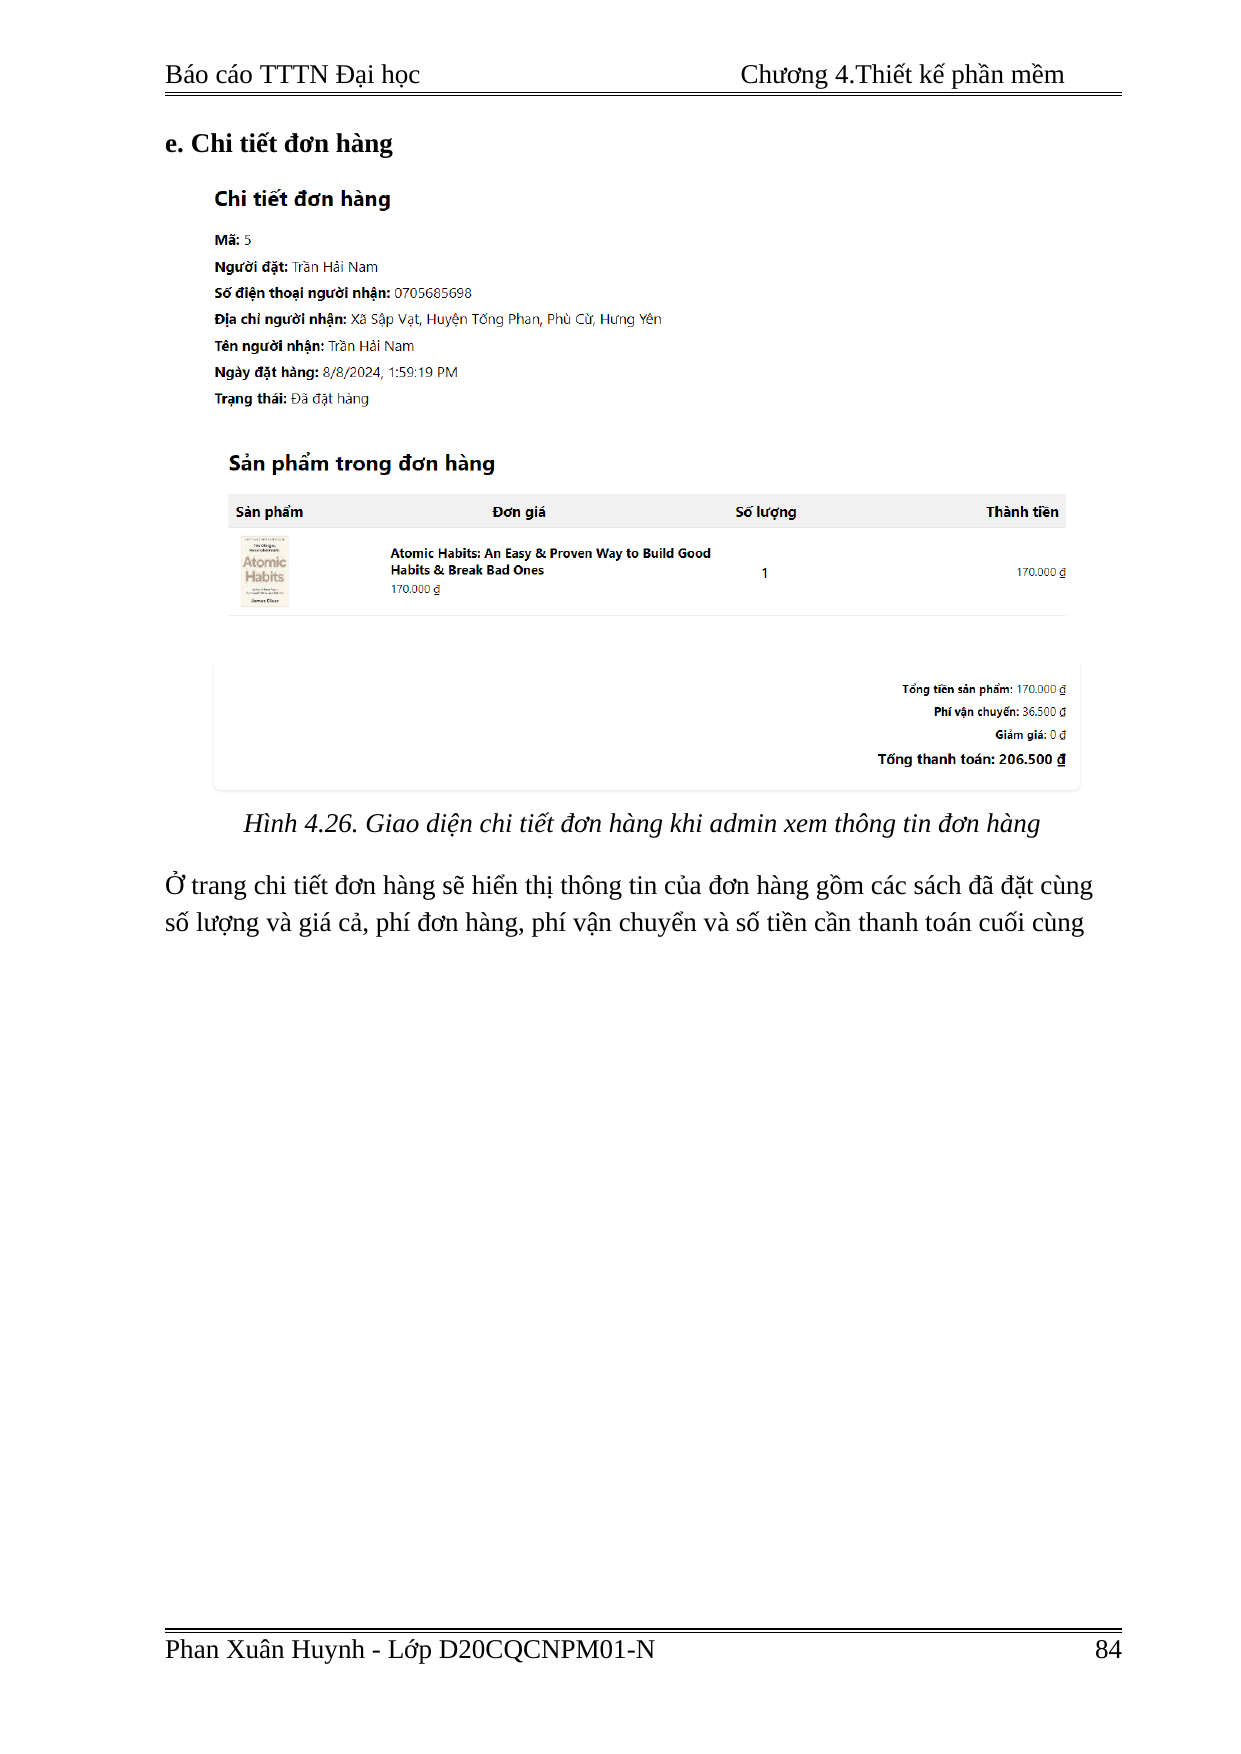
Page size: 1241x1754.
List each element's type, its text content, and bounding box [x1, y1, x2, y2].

subtitle Chi tiết đơn hàng [165, 128, 1122, 158]
text Ở trang chi tiết đơn hàng sẽ hiển thị thông tin của đơn hàng gồm các sách đã đặt cùng số lượng và giá cả, phí đơn hàng, phí vận chuyển và số tiền cần thanh toán cuối cùng [165, 869, 1122, 938]
picture [165, 158, 1122, 807]
